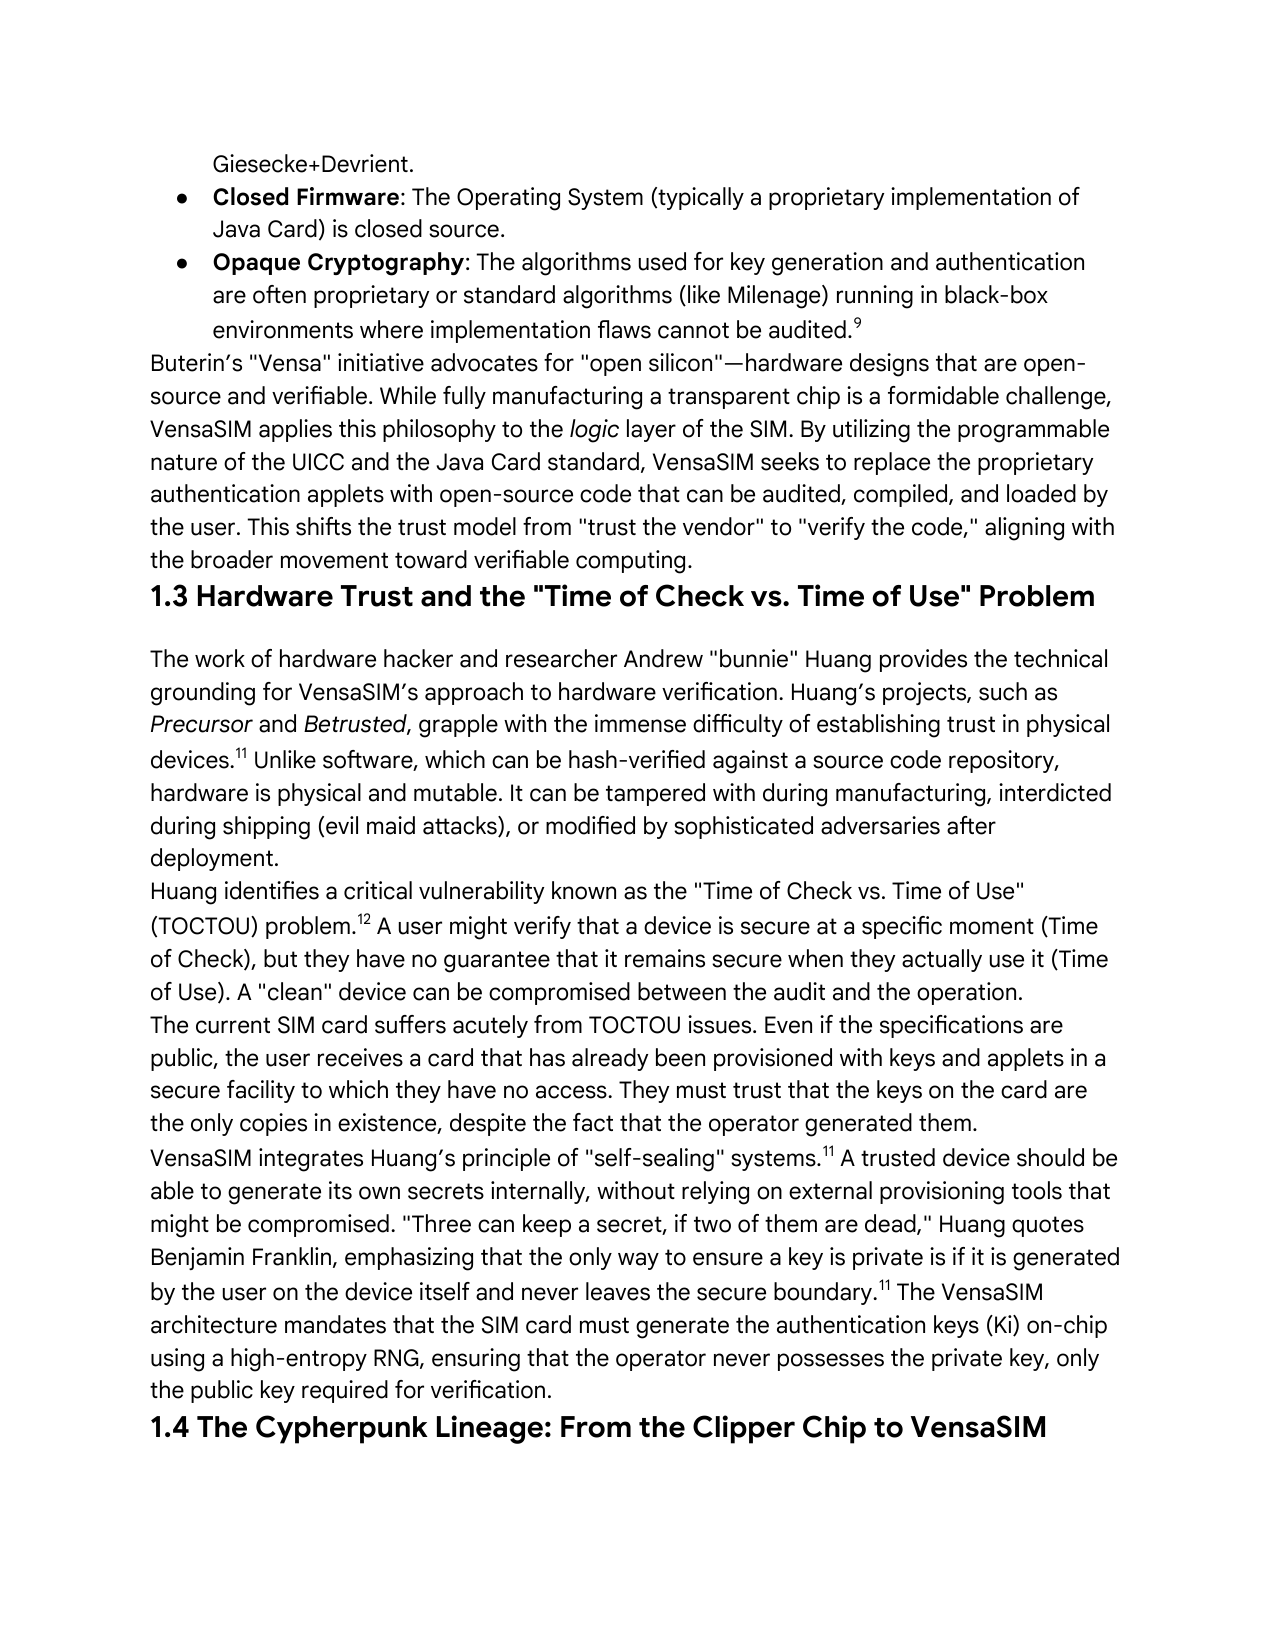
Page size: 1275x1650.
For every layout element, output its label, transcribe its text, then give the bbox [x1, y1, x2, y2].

text Huang identifies a critical vulnerability known as the "Time of Check vs. Time of Use" (TOCTOU) problem.12 A user might verify that a device is secure at a specific moment (Time of Check), but they have no guarantee that it remains secure when they actually use it (Time of Use). A "clean" device can be compromised between the audit and the operation. [150, 877, 1125, 1007]
list Opaque Cryptography: The algorithms used for key generation and authentication are often proprietary or standard algorithms (like Milenage) running in black-box environments where implementation flaws cannot be audited.9 [175, 248, 1125, 345]
list Closed Firmware: The Operating System (typically a proprietary implementation of Java Card) is closed source. [175, 183, 1125, 244]
subtitle 1.4 The Cypherpunk Lineage: From the Clipper Chip to VensaSIM [150, 1409, 1125, 1446]
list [175, 150, 1125, 179]
text The current SIM card suffers acutely from TOCTOU issues. Even if the specifications are public, the user receives a card that has already been provisioned with keys and applets in a secure facility to which they have no access. They must trust that the keys on the card are the only copies in existence, despite the fact that the operator generated them. [150, 1011, 1125, 1138]
text The work of hardware hacker and researcher Andrew "bunnie" Huang provides the technical grounding for VensaSIM’s approach to hardware verification. Huang’s projects, such as Precursor and Betrusted, grapple with the immense difficulty of establishing trust in physical devices.11 Unlike software, which can be hash-verified against a source code repository, hardware is physical and mutable. It can be tampered with during manufacturing, interdicted during shipping (evil maid attacks), or modified by sophisticated adversaries after deployment. [150, 645, 1125, 873]
text Buterin’s "Vensa" initiative advocates for "open silicon"—hardware designs that are open-source and verifiable. While fully manufacturing a transparent chip is a formidable challenge, VensaSIM applies this philosophy to the logic layer of the SIM. By utilizing the programmable nature of the UICC and the Java Card standard, VensaSIM seeks to replace the proprietary authentication applets with open-source code that can be audited, compiled, and loaded by the user. This shifts the trust model from "trust the vendor" to "verify the code," aligning with the broader movement toward verifiable computing. [150, 350, 1125, 575]
subtitle 1.3 Hardware Trust and the "Time of Check vs. Time of Use" Problem [150, 579, 1125, 615]
text VensaSIM integrates Huang’s principle of "self-sealing" systems.11 A trusted device should be able to generate its own secrets internally, without relying on external provisioning tools that might be compromised. "Three can keep a secret, if two of them are dead," Huang quotes Benjamin Franklin, emphasizing that the only way to ensure a key is private is if it is generated by the user on the device itself and never leaves the secure boundary.11 The VensaSIM architecture mandates that the SIM card must generate the authentication keys (Ki) on-chip using a high-entropy RNG, ensuring that the operator never possesses the private key, only the public key required for verification. [150, 1142, 1125, 1405]
